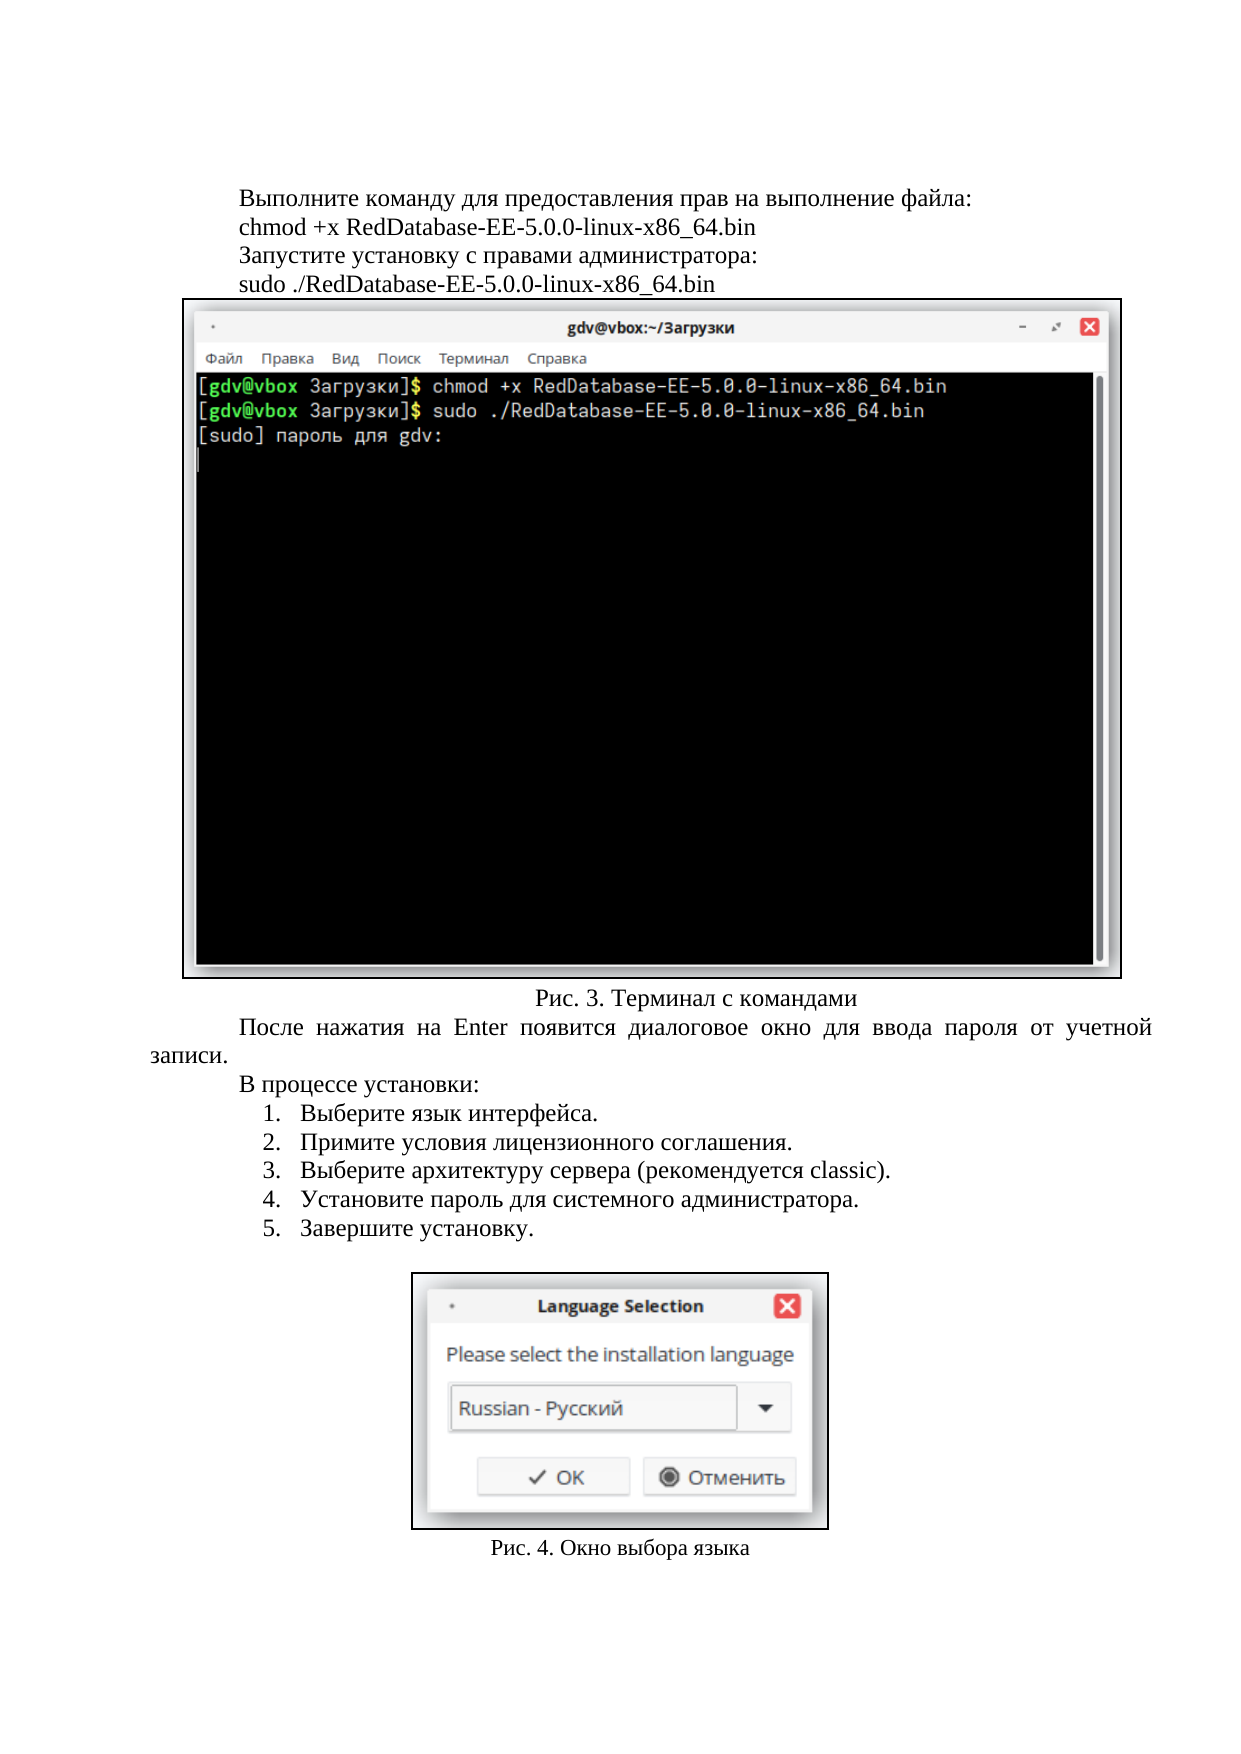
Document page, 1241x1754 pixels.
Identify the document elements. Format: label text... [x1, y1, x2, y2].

list Примите условия лицензионного соглашения. [262, 1127, 1153, 1156]
list Установите пароль для системного администратора. [262, 1184, 1153, 1213]
list Выберите язык интерфейса. [262, 1098, 1153, 1127]
list Завершите установку. [262, 1213, 1153, 1242]
text Рис. 3. Терминал с командами [150, 983, 1153, 1012]
picture [184, 300, 1120, 977]
text sudo ./RedDatabase-EE-5.0.0-linux-x86_64.bin [150, 269, 1153, 298]
text Выполните команду для предоставления прав на выполнение файла: [150, 183, 1153, 212]
text Запустите установку с правами администратора: [150, 241, 1153, 269]
text chmod +x RedDatabase-EE-5.0.0-linux-x86_64.bin [150, 212, 1153, 241]
picture [413, 1274, 827, 1528]
text После нажатия на Enter появится диалоговое окно для ввода пароля от учетной записи. [150, 1012, 1153, 1069]
text В процессе установки: [150, 1069, 1153, 1098]
text Рис. 4. Окно выбора языка [150, 1534, 1090, 1560]
list Выберите архитектуру сервера (рекомендуется classic). [262, 1156, 1153, 1184]
